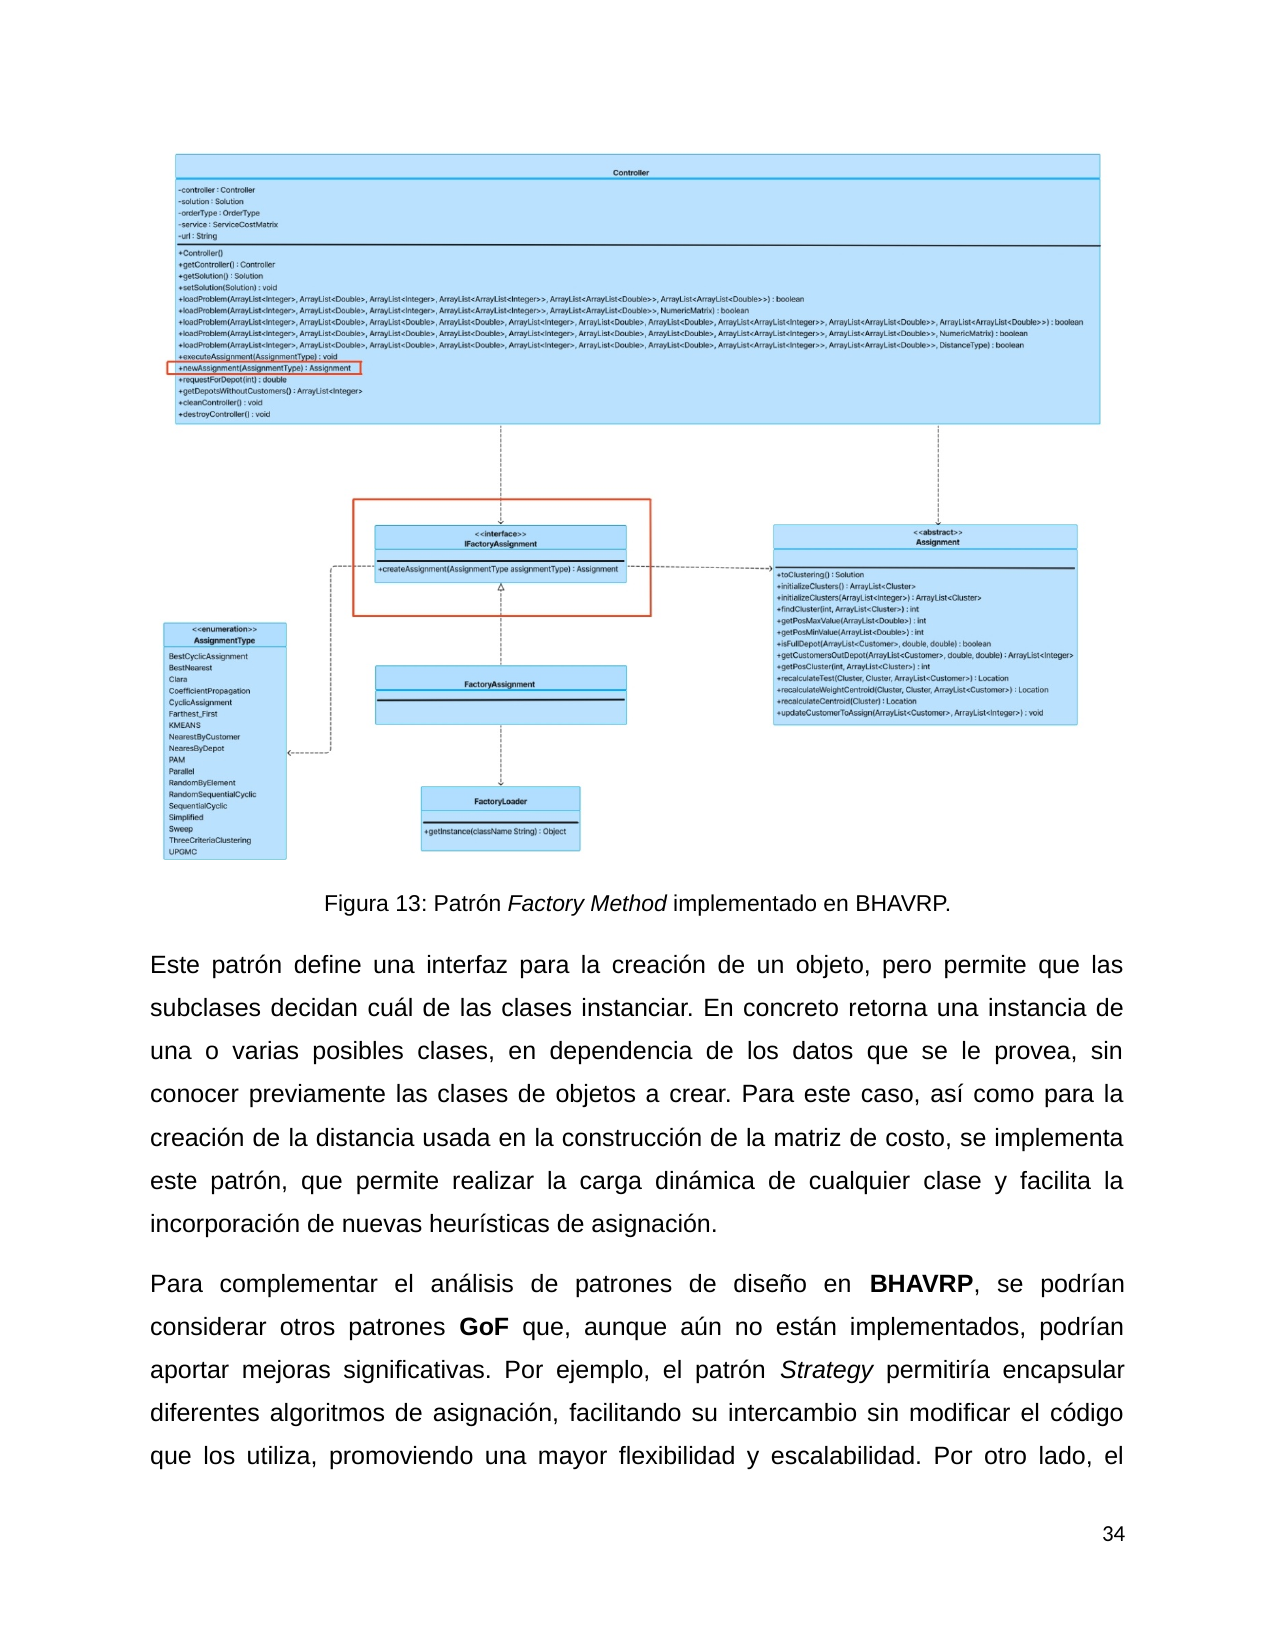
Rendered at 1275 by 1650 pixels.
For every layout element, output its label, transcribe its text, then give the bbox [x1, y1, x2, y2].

text Figura 13: Patrón Factory Method implementado en BHAVRP. [150, 890, 1125, 916]
picture [150, 150, 1108, 860]
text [150, 1269, 1125, 1470]
text Este patrón define una interfaz para la creación de un objeto, pero permite que las subclases decidan cuál de las clases instanciar. En concreto retorna una instancia de una o varias posibles clases, en dependencia de los datos que se le provea, sin conocer previamente las clases de objetos a crear. Para este caso, así como para la creación de la distancia usada en la construcción de la matriz de costo, se implementa este patrón, que permite realizar la carga dinámica de cualquier clase y facilita la incorporación de nuevas heurísticas de asignación. [150, 950, 1125, 1238]
